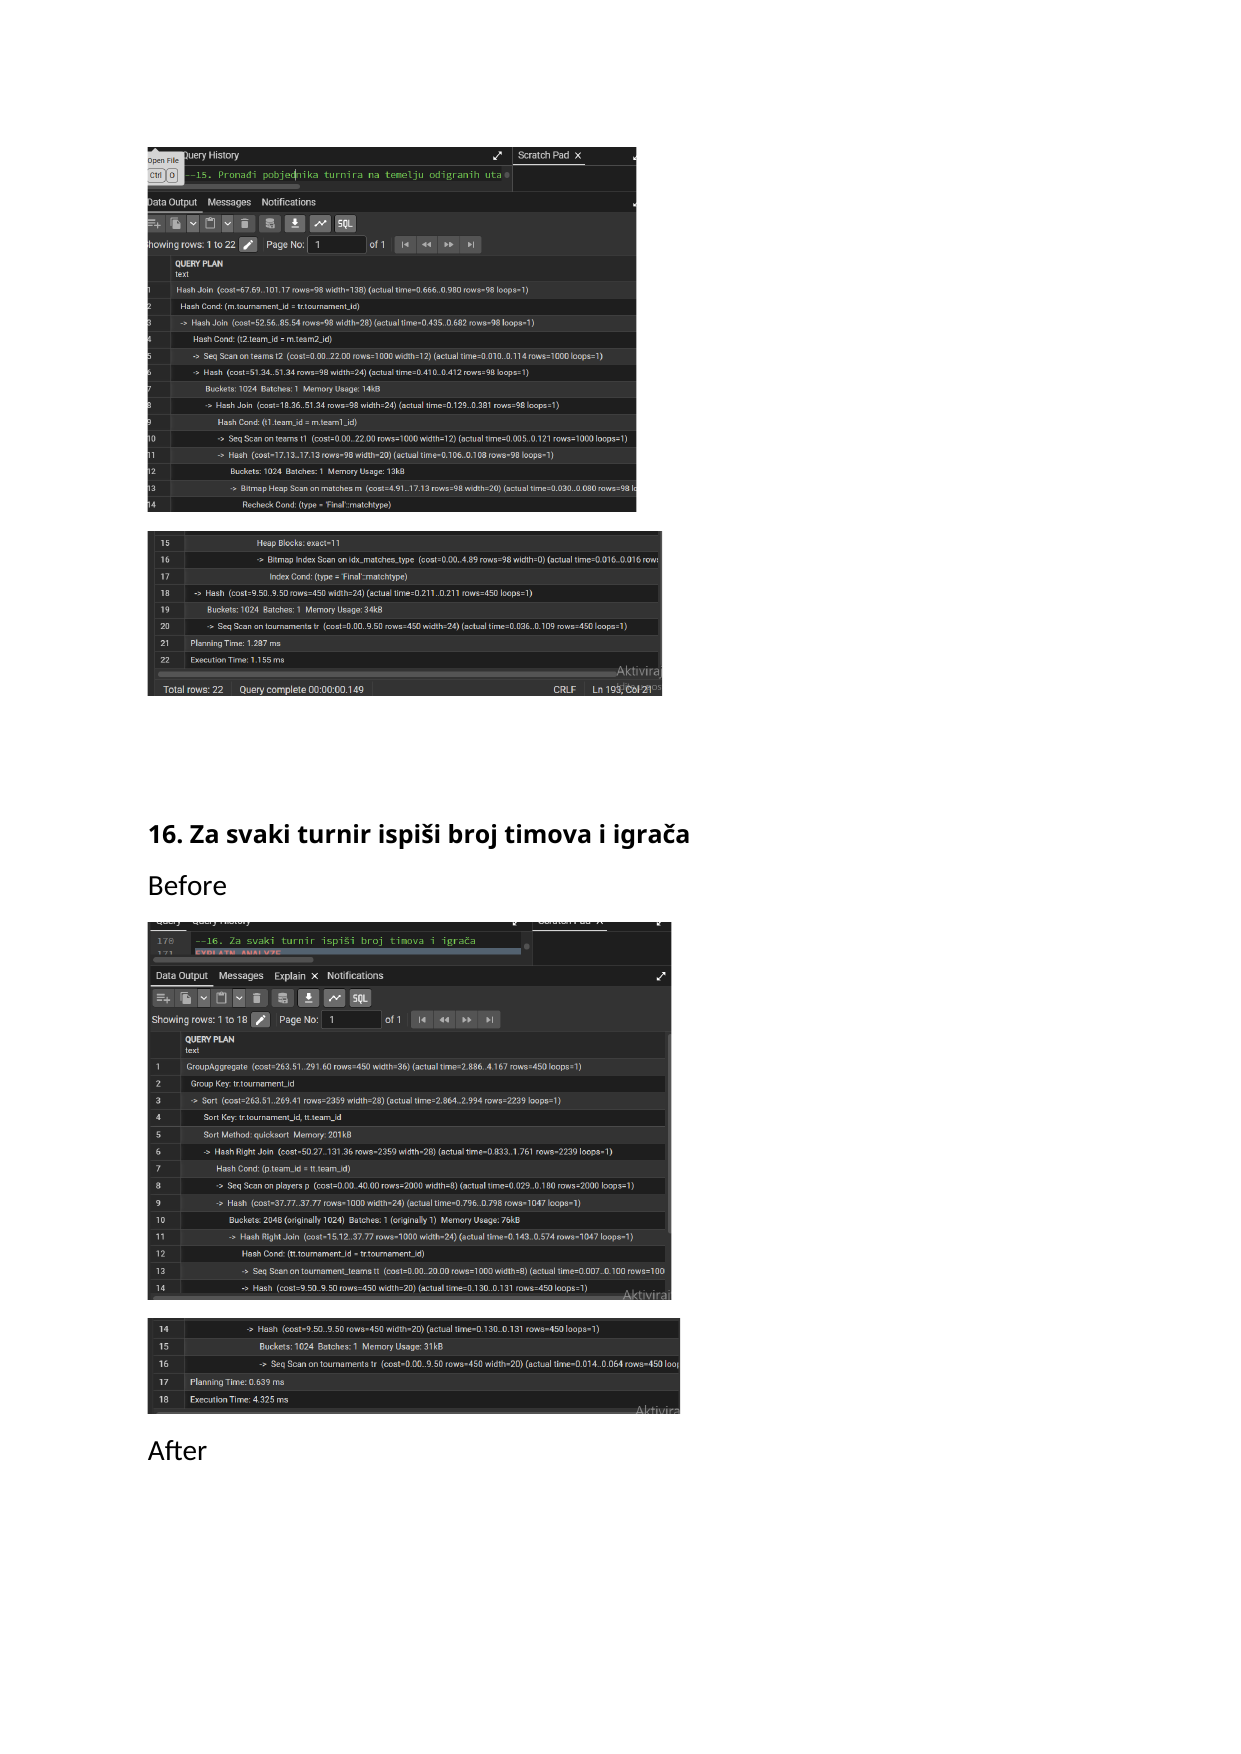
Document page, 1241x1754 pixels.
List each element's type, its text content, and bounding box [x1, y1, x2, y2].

picture [147, 922, 672, 1300]
picture [147, 531, 663, 696]
picture [147, 1318, 680, 1414]
text After [148, 1432, 1093, 1468]
picture [147, 147, 637, 512]
text Before [148, 867, 1093, 903]
text 16. Za svaki turnir ispiši broj timova i igrača [148, 816, 1093, 850]
